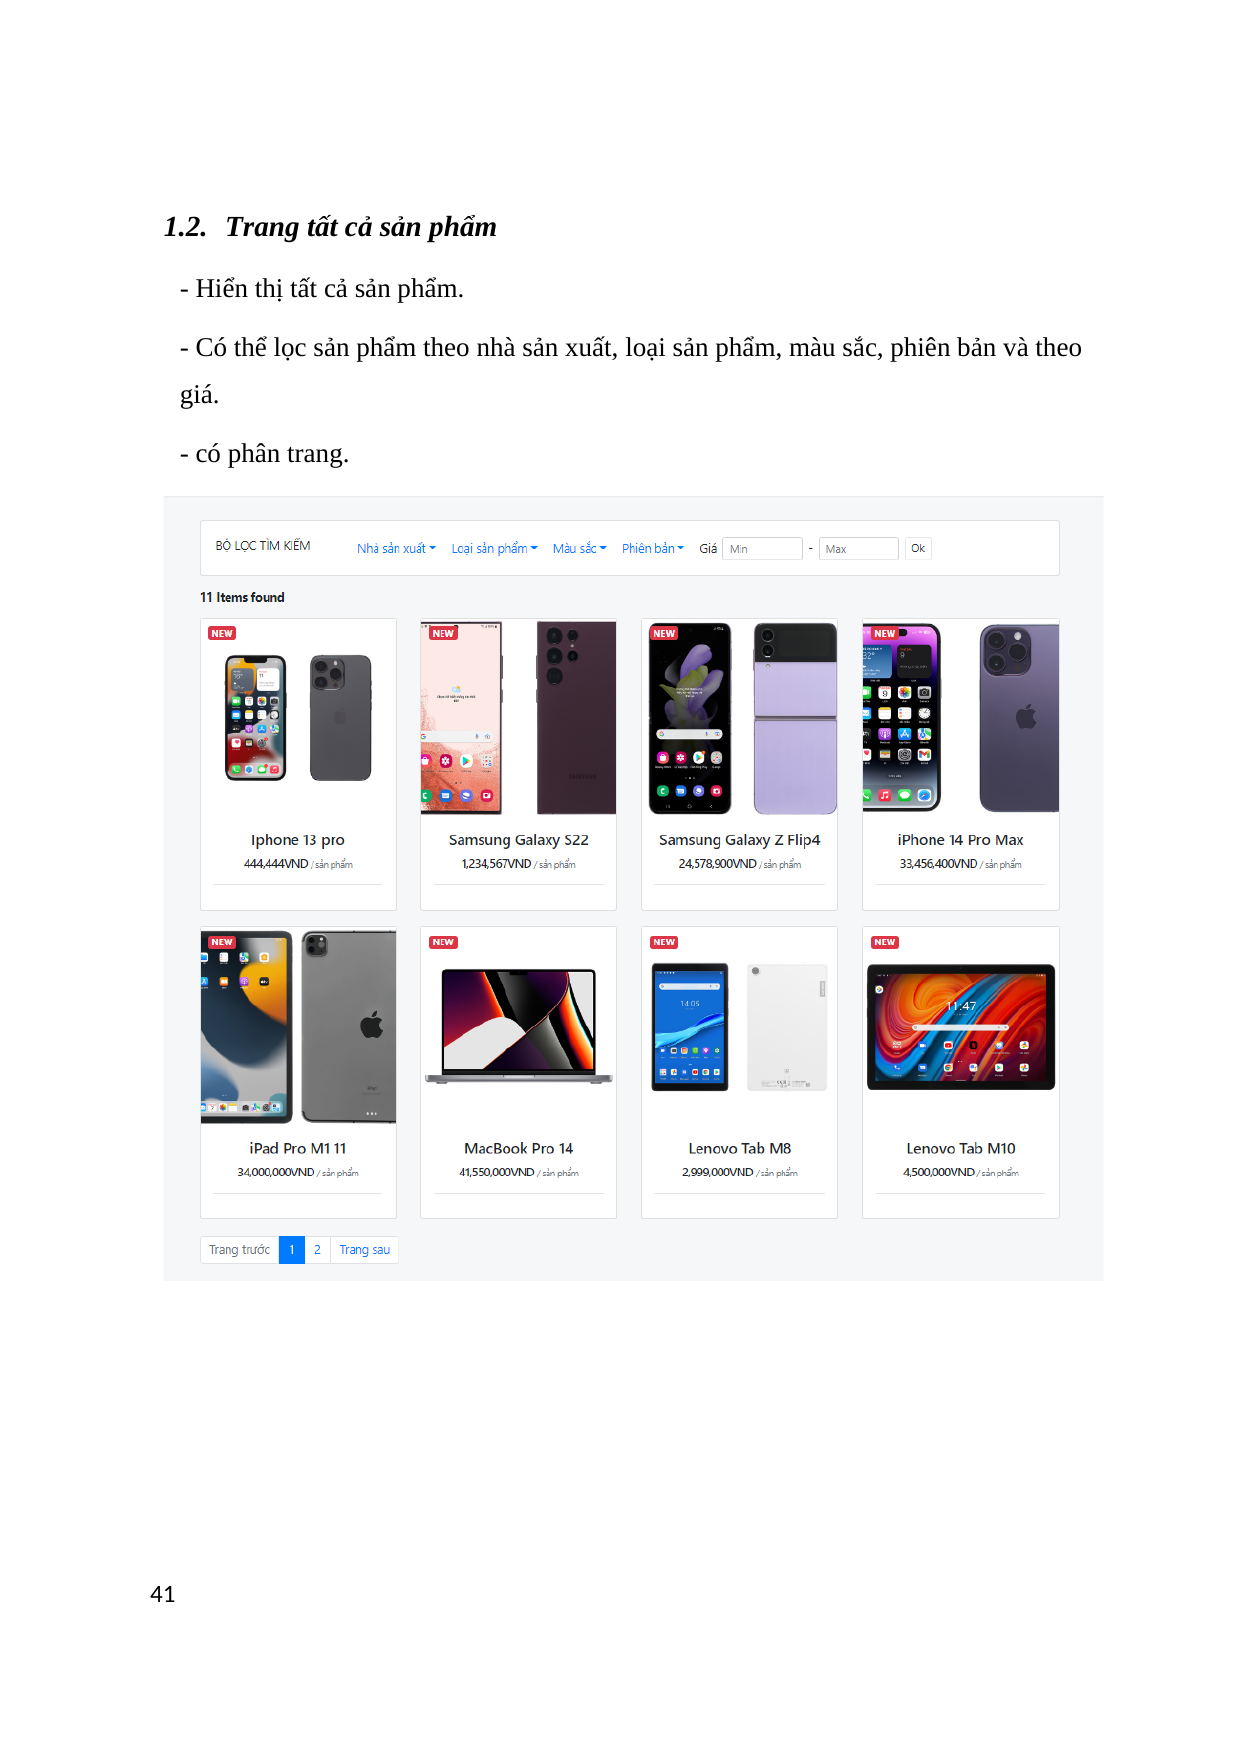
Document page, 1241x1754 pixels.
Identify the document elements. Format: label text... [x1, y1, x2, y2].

list Trang tất cả sản phẩm [150, 209, 1090, 243]
text - có phân trang. [179, 437, 1090, 468]
text - Có thể lọc sản phẩm theo nhà sản xuất, loại sản phẩm, màu sắc, phiên bản và theo giá. [179, 331, 1090, 409]
text - Hiển thị tất cả sản phẩm. [179, 272, 1090, 303]
picture [163, 496, 1104, 1281]
